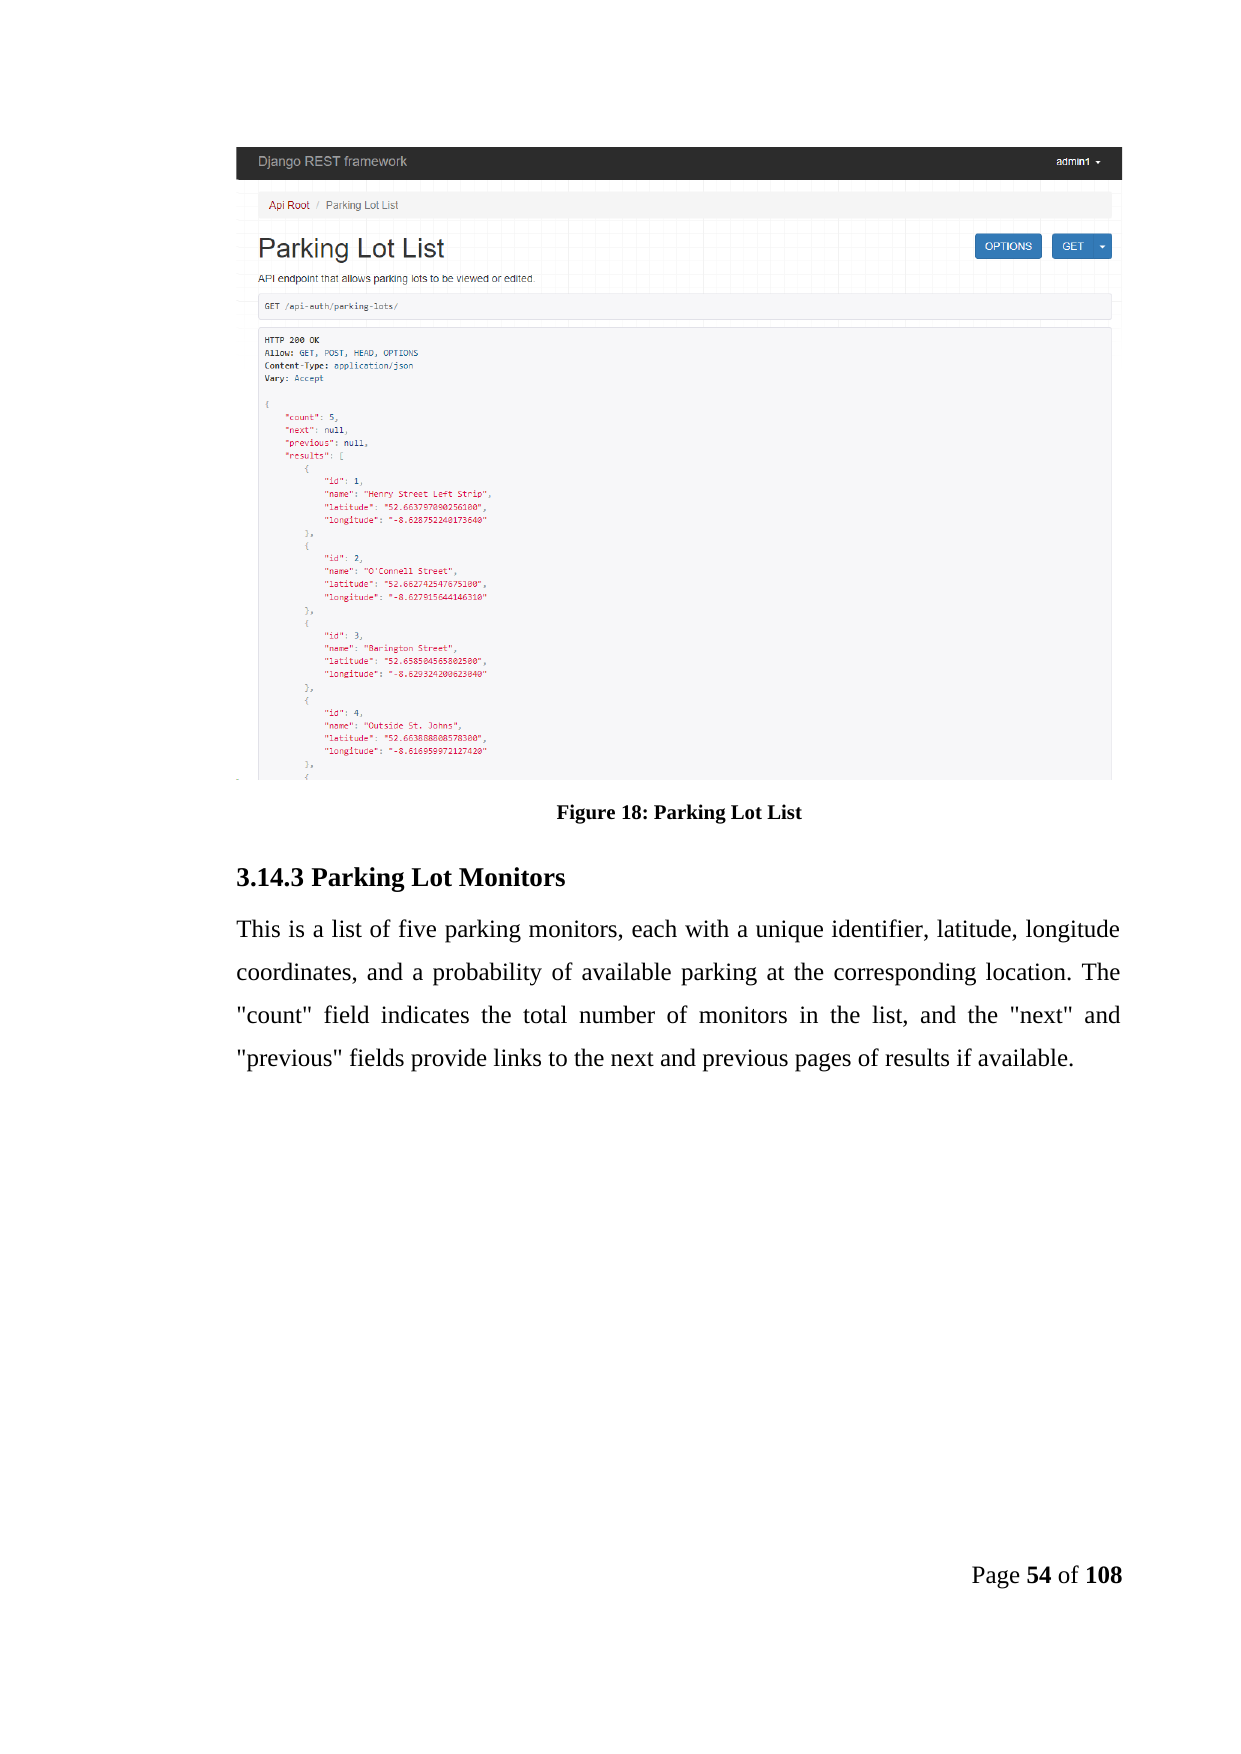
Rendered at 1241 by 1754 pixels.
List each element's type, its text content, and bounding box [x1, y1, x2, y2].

subtitle Parking Lot Monitors [236, 861, 1122, 892]
picture [236, 147, 1123, 780]
text This is a list of five parking monitors, each with a unique identifier, latitude, longitude coordinates, and a probability of available parking at the corresponding location. The "count" field indicates the total number of monitors in the list, and the "next" and "previous" fields provide links to the next and previous pages of results if available. [236, 914, 1122, 1072]
